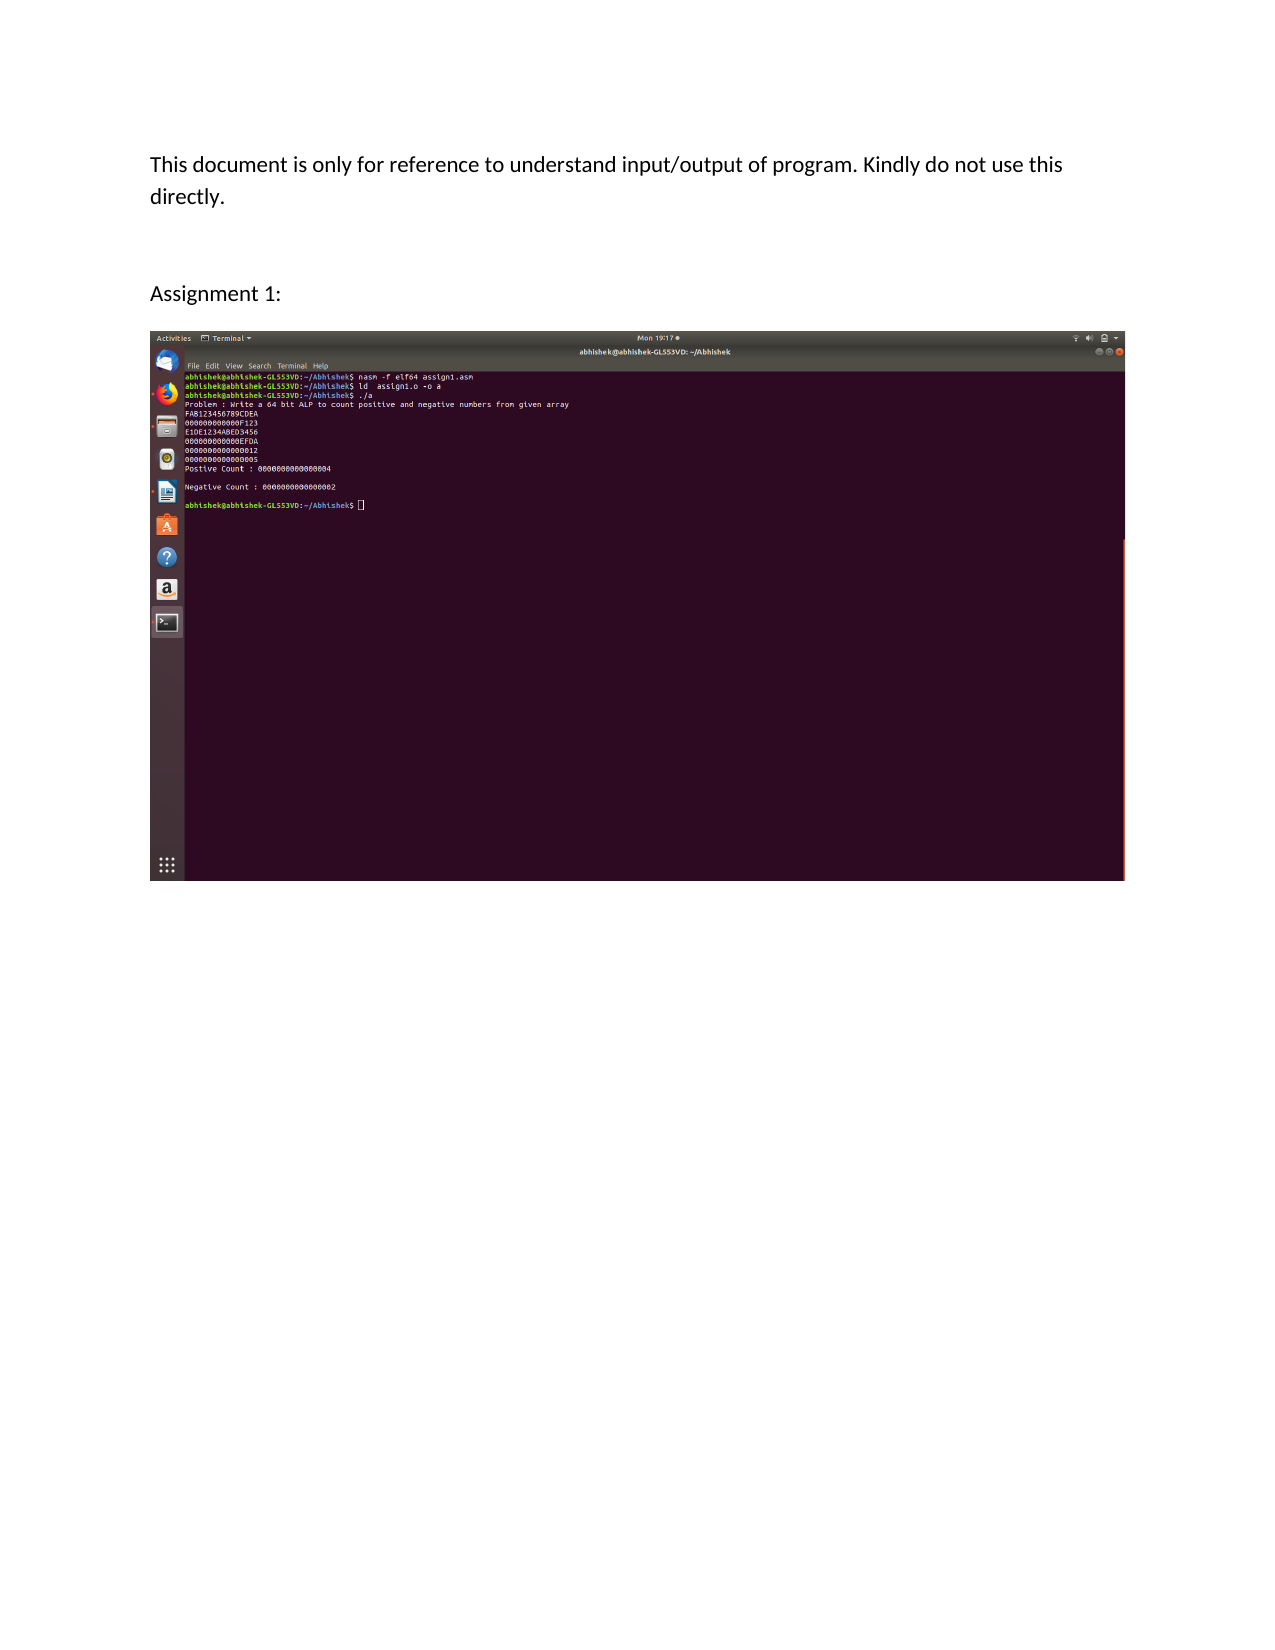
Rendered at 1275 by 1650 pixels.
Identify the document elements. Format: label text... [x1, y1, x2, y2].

text This document is only for reference to understand input/output of program. Kindly do not use this directly. Assignment 1: [150, 150, 1125, 307]
picture [150, 331, 1125, 881]
